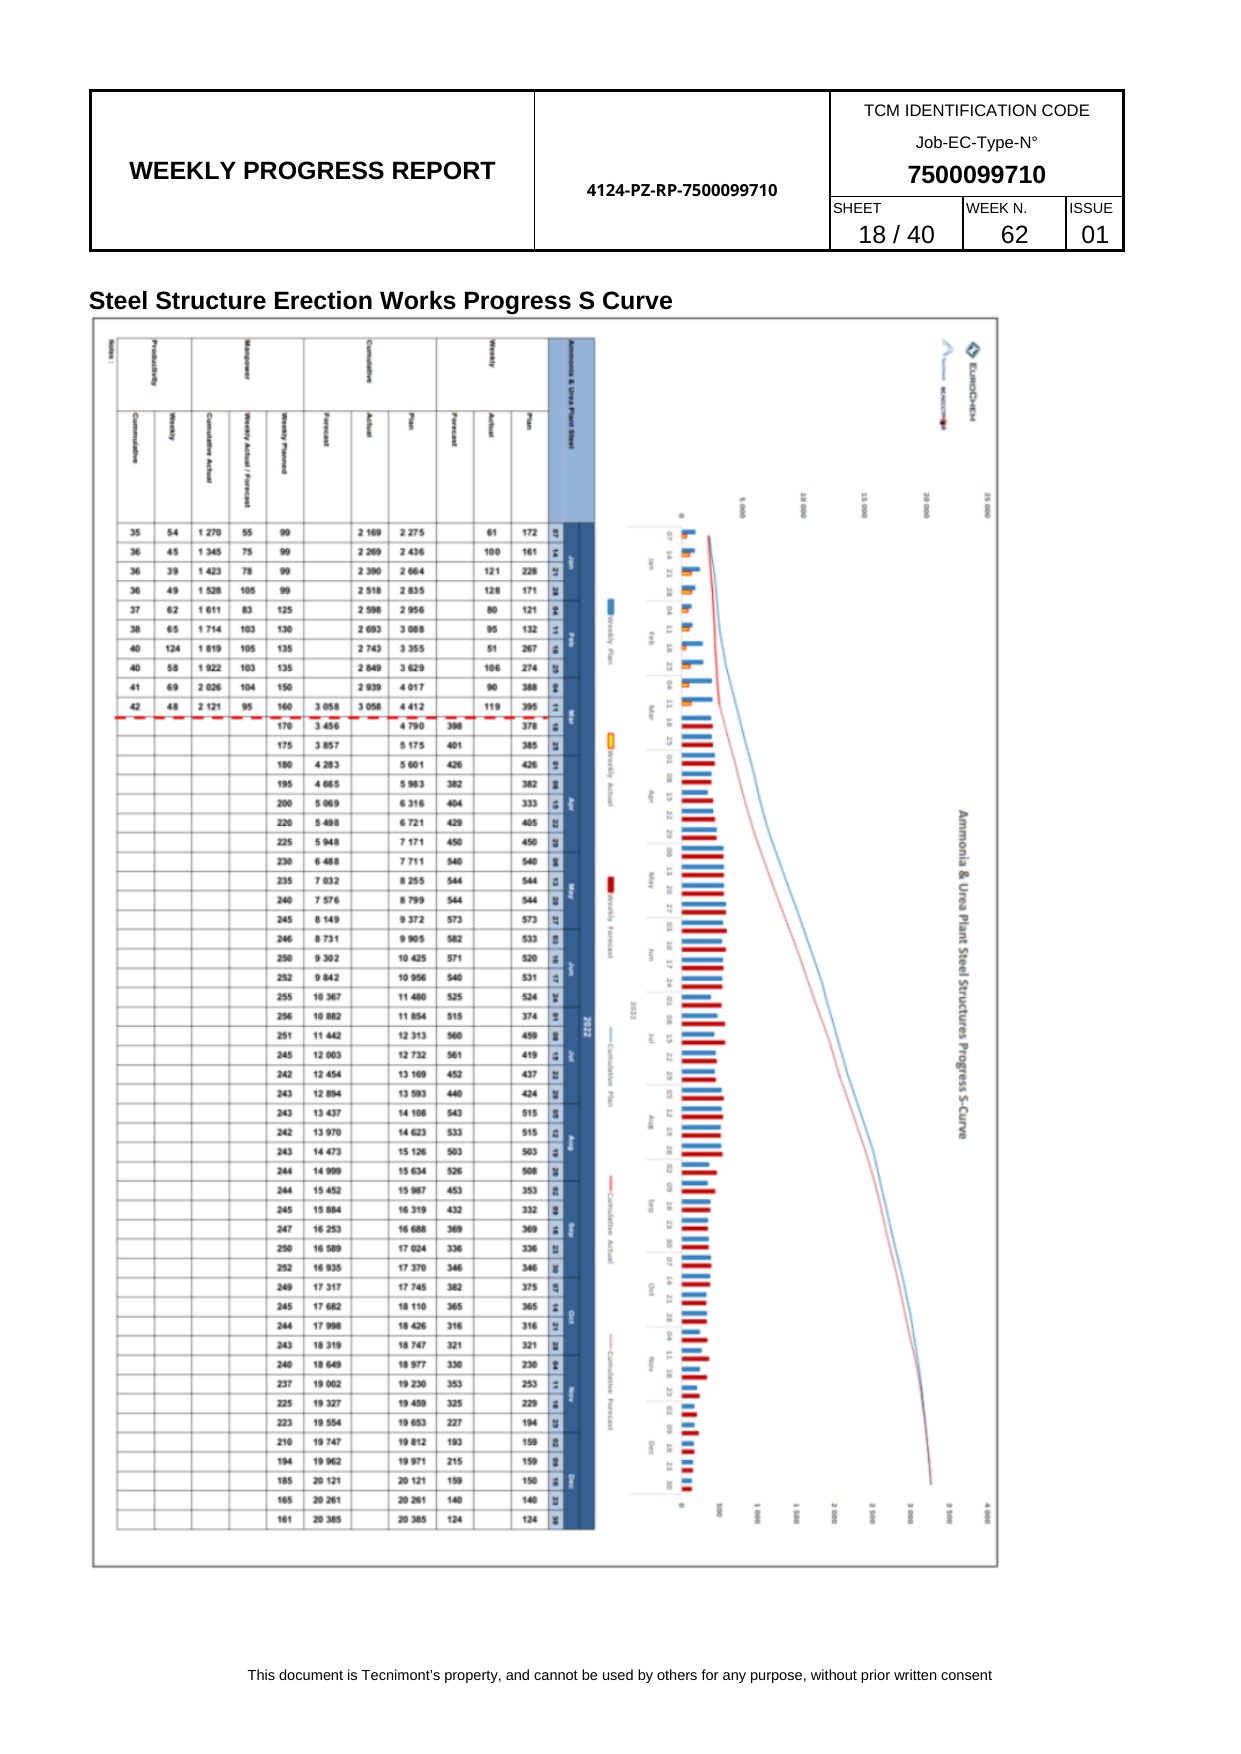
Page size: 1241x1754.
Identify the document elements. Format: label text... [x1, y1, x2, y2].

text Steel Structure Erection Works Progress S Curve [88, 286, 1152, 315]
picture [91, 317, 1001, 1569]
